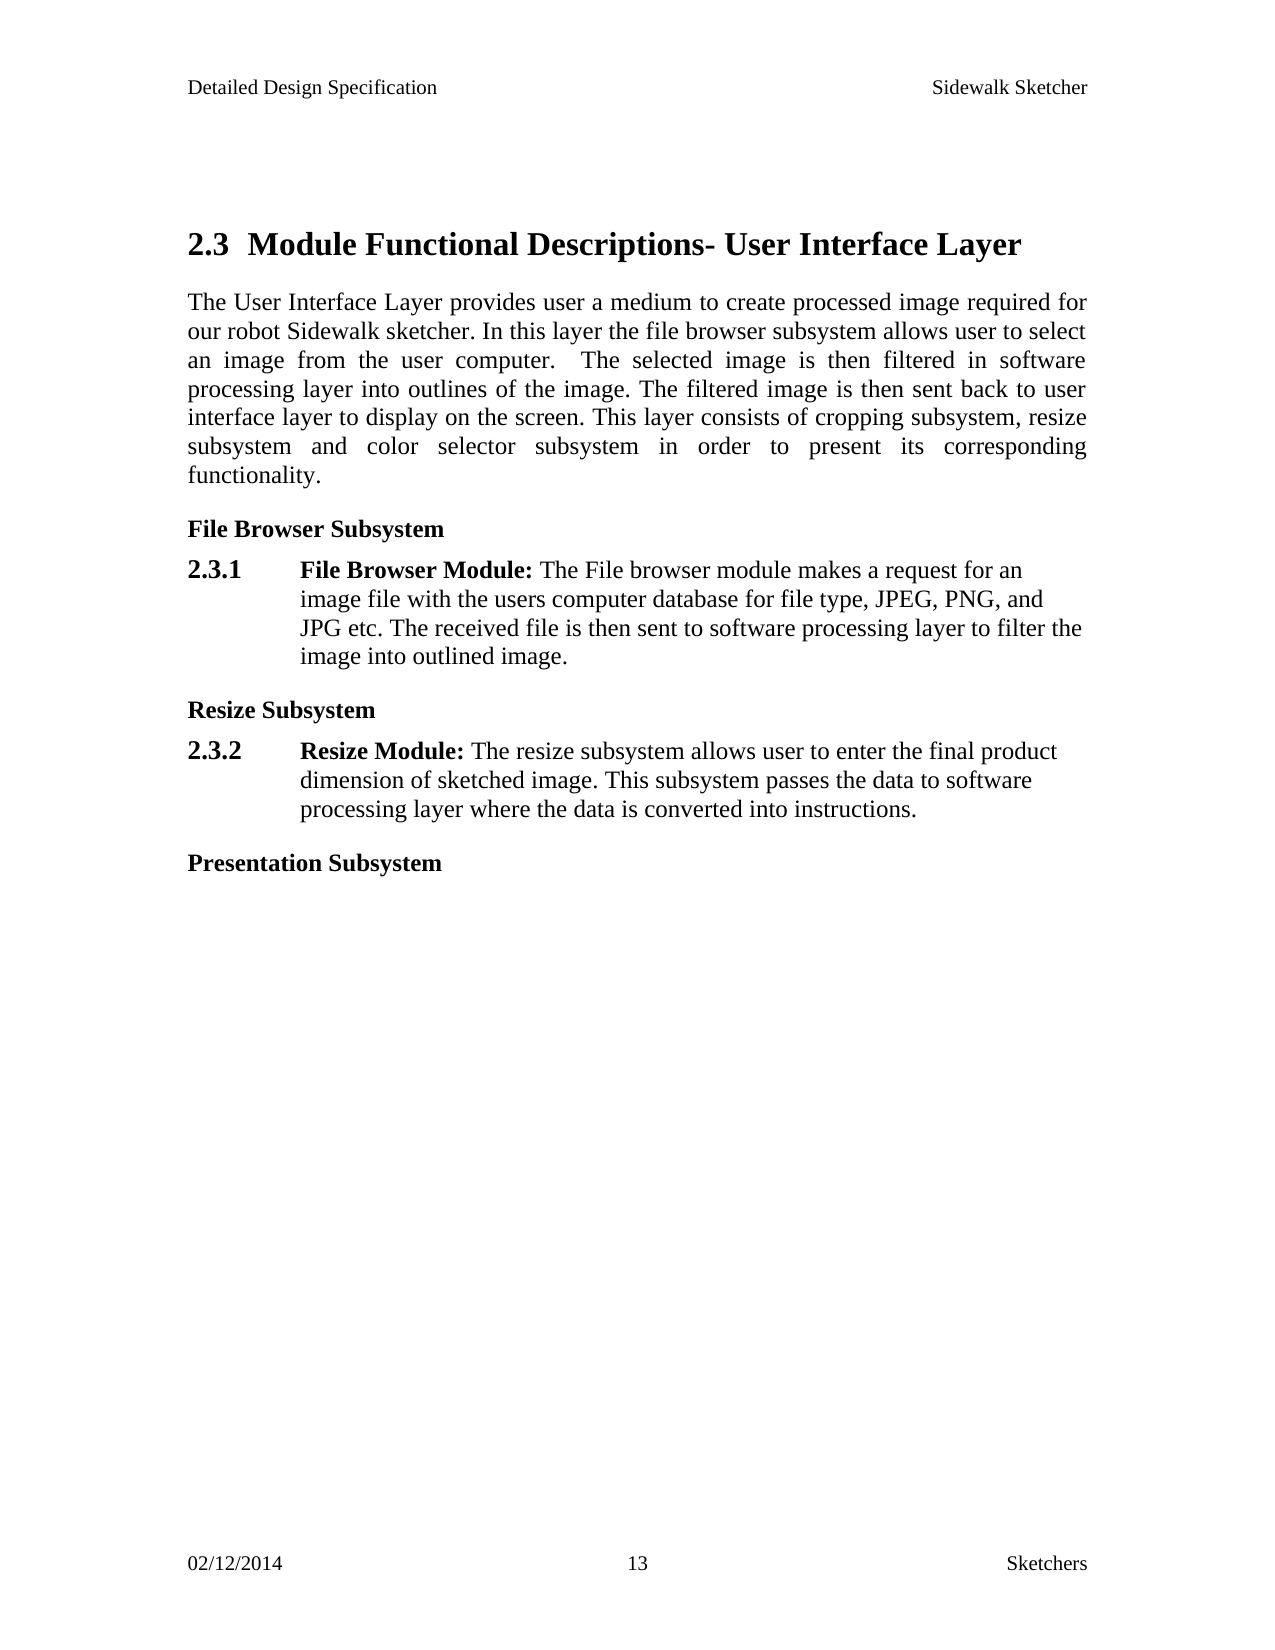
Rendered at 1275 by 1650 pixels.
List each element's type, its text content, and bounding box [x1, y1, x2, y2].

subtitle File Browser Module: The File browser module makes a request for an image file with the users computer database for file type, JPEG, PNG, and JPG etc. The received file is then sent to software processing layer to filter the image into outlined image. [187, 553, 1087, 670]
subtitle Module Functional Descriptions- User Interface Layer [187, 224, 1087, 262]
text Resize Subsystem [187, 695, 1087, 724]
subtitle Resize Module: The resize subsystem allows user to enter the final product dimension of sketched image. This subsystem passes the data to software processing layer where the data is converted into instructions. [187, 734, 1087, 823]
text The User Interface Layer provides user a medium to create processed image required for our robot Sidewalk sketcher. In this layer the file browser subsystem allows user to select an image from the user computer. The selected image is then filtered in software processing layer into outlines of the image. The filtered image is then sent back to user interface layer to display on the screen. This layer consists of cropping subsystem, resize subsystem and color selector subsystem in order to present its corresponding functionality. [187, 287, 1087, 489]
text File Browser Subsystem [187, 514, 1087, 542]
text Presentation Subsystem [187, 848, 1087, 877]
